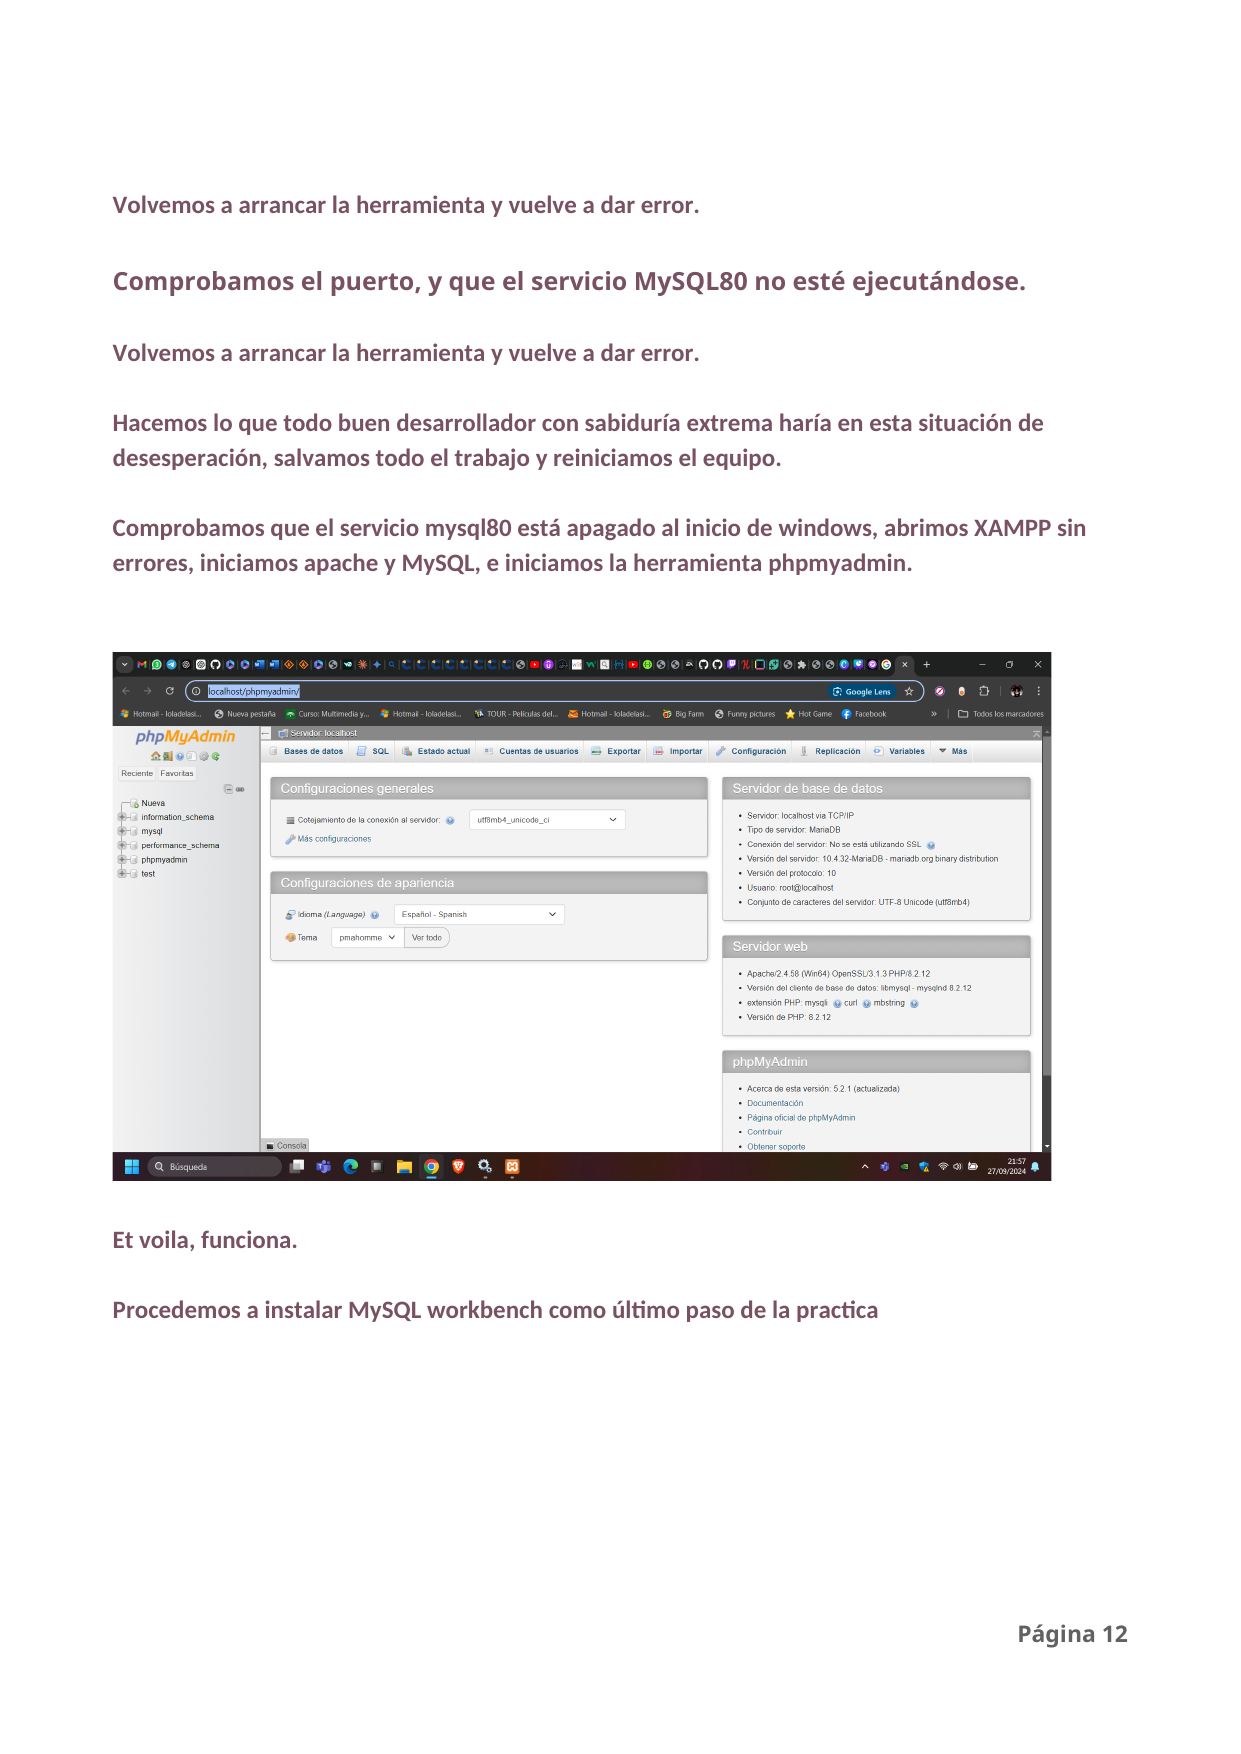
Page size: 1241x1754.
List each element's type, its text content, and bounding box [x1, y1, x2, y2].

subtitle Comprobamos que el servicio mysql80 está apagado al inicio de windows, abrimos XAMPP sin errores, iniciamos apache y MySQL, e iniciamos la herramienta phpmyadmin. [112, 512, 1128, 578]
subtitle Procedemos a instalar MySQL workbench como último paso de la practica [112, 1294, 1128, 1324]
subtitle Volvemos a arrancar la herramienta y vuelve a dar error. [112, 189, 1128, 220]
subtitle Comprobamos el puerto, y que el servicio MySQL80 no esté ejecutándose. [112, 263, 1128, 297]
subtitle Hacemos lo que todo buen desarrollador con sabiduría extrema haría en esta situación de desesperación, salvamos todo el trabajo y reiniciamos el equipo. [112, 407, 1128, 473]
subtitle Volvemos a arrancar la herramienta y vuelve a dar error. [112, 337, 1128, 368]
subtitle Et voila, funciona. [112, 1224, 1128, 1254]
picture [112, 652, 1052, 1181]
